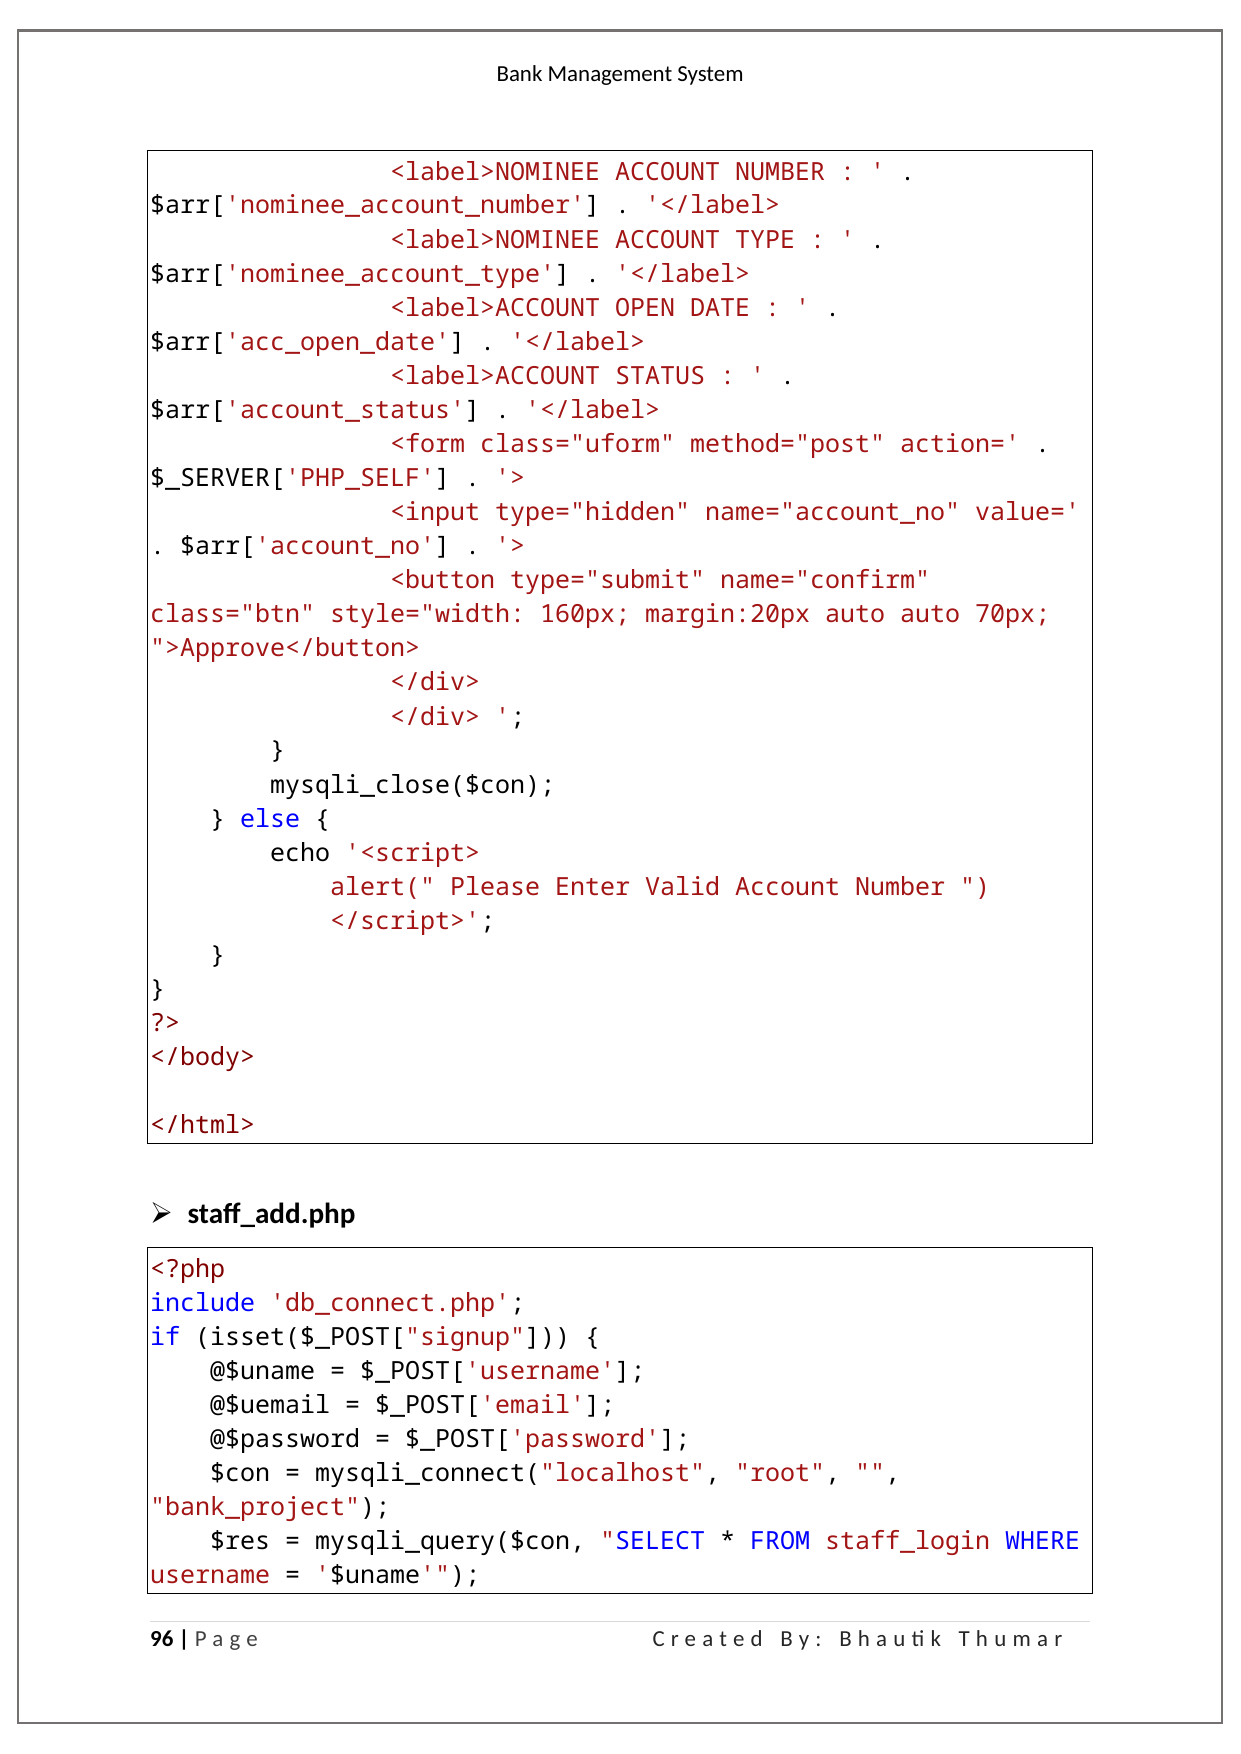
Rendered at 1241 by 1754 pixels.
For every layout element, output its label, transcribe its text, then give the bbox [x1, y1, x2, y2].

text <label>NOMINEE ACCOUNT NUMBER : ' . $arr['nominee_account_number'] . '</label> [148, 151, 1092, 221]
text </script>'; [150, 902, 1090, 937]
text if (isset($_POST["signup"])) { [150, 1318, 1090, 1352]
text @$uname = $_POST['username']; [150, 1352, 1090, 1386]
text <input type="hidden" name="account_no" value=' . $arr['account_no'] . '> [150, 494, 1090, 562]
text $con = mysqli_connect("localhost", "root", "", "bank_project"); [150, 1454, 1090, 1519]
text @$uemail = $_POST['email']; [150, 1386, 1090, 1421]
text <label>ACCOUNT STATUS : ' . $arr['account_status'] . '</label> [150, 357, 1090, 426]
text } else { [150, 800, 1090, 834]
text } [150, 732, 1090, 766]
text $res = mysqli_query($con, "SELECT * FROM staff_login WHERE username = '$uname'"); [148, 1519, 1092, 1593]
text } [150, 971, 1090, 1005]
text </div> [150, 664, 1090, 698]
text <form class="uform" method="post" action=' . $_SERVER['PHP_SELF'] . '> [150, 426, 1090, 494]
text include 'db_connect.php'; [150, 1284, 1090, 1318]
text <label>ACCOUNT OPEN DATE : ' . $arr['acc_open_date'] . '</label> [150, 289, 1090, 357]
text </div> '; [150, 698, 1090, 732]
text </html> [148, 1104, 1092, 1143]
text echo '<script> [150, 834, 1090, 868]
text } [150, 937, 1090, 971]
text <label>NOMINEE ACCOUNT TYPE : ' . $arr['nominee_account_type'] . '</label> [150, 221, 1090, 289]
text alert(" Please Enter Valid Account Number ") [150, 868, 1090, 902]
text mysqli_close($con); [150, 766, 1090, 800]
text </body> [150, 1039, 1090, 1073]
text <button type="submit" name="confirm" class="btn" style="width: 160px; margin:20px auto auto 70px; ">Approve</button> [150, 562, 1090, 664]
text @$password = $_POST['password']; [150, 1421, 1090, 1454]
text <?php [148, 1248, 1092, 1284]
list staff_add.php [150, 1195, 1090, 1230]
text ?> [150, 1005, 1090, 1039]
